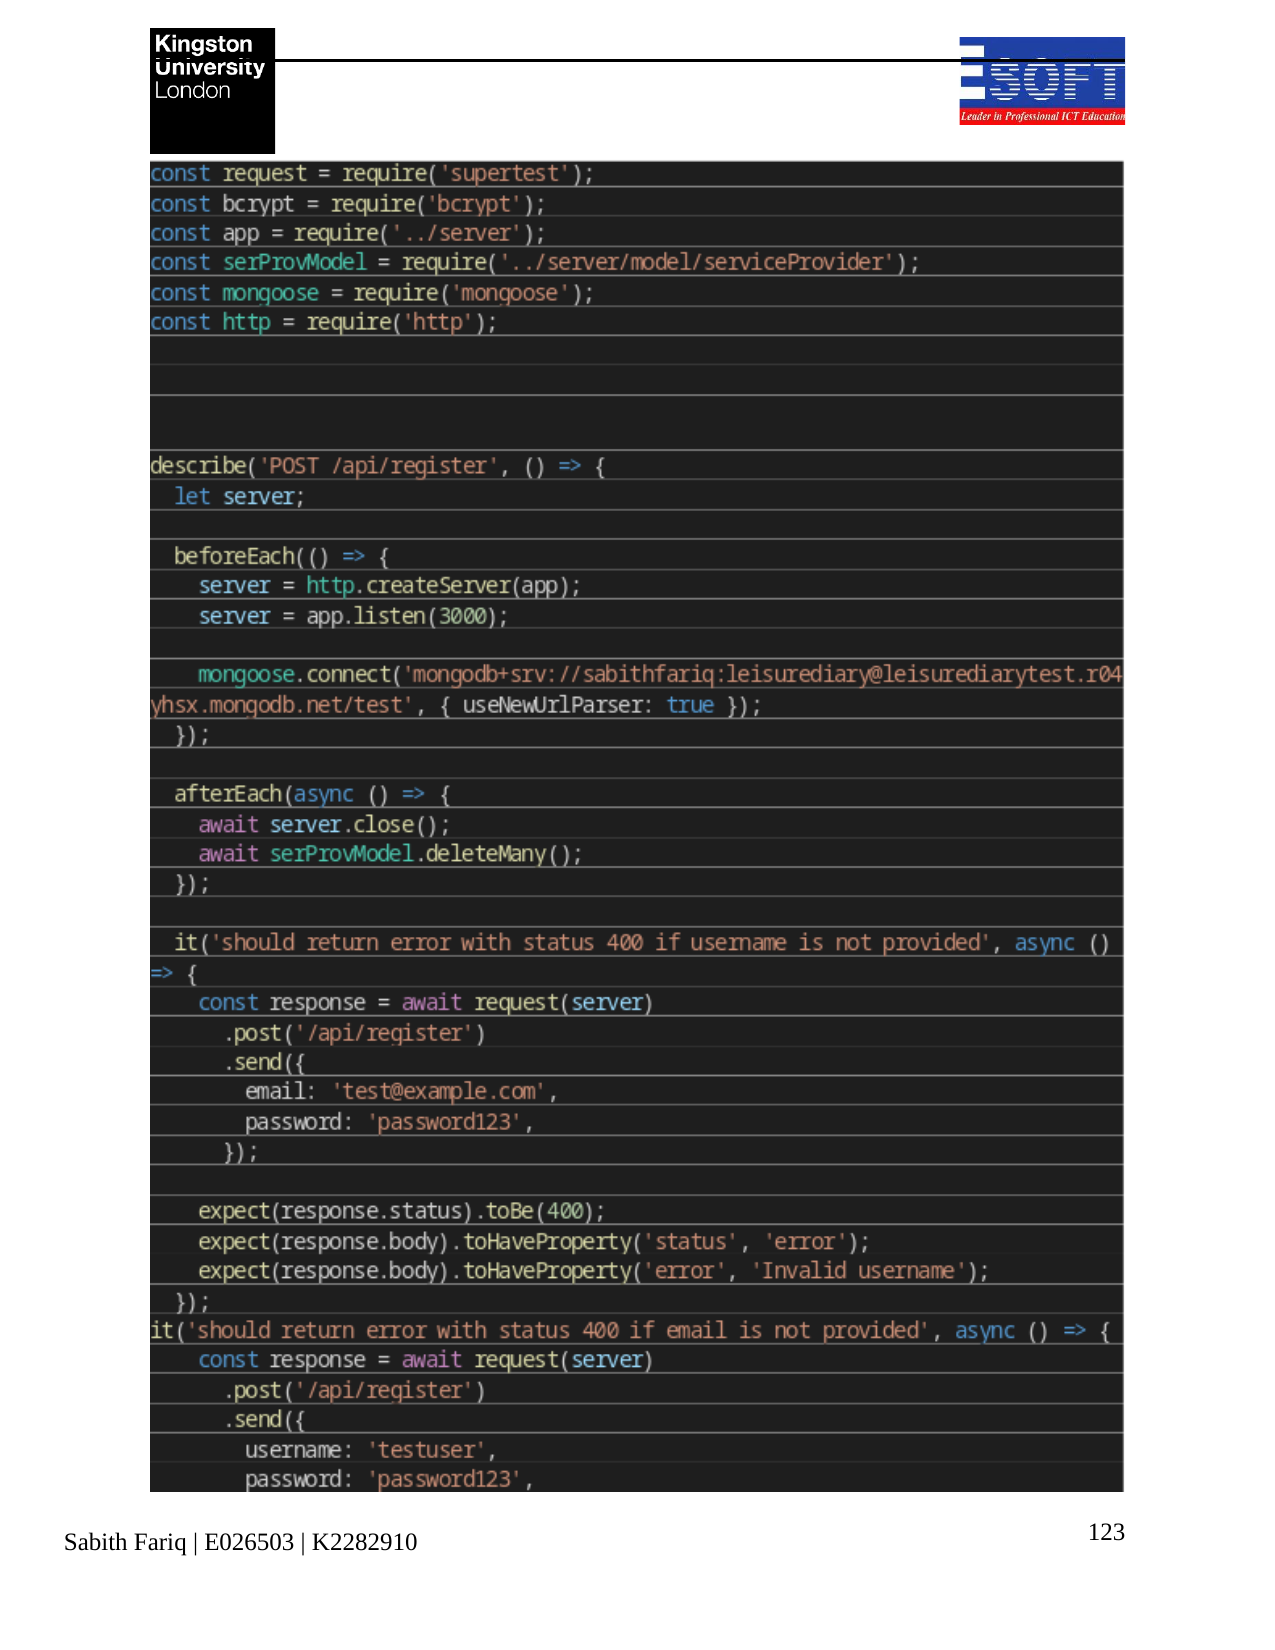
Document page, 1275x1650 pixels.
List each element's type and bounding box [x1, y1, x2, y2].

picture [150, 28, 275, 59]
picture [150, 62, 275, 154]
picture [959, 37, 1125, 59]
picture [959, 62, 1125, 125]
